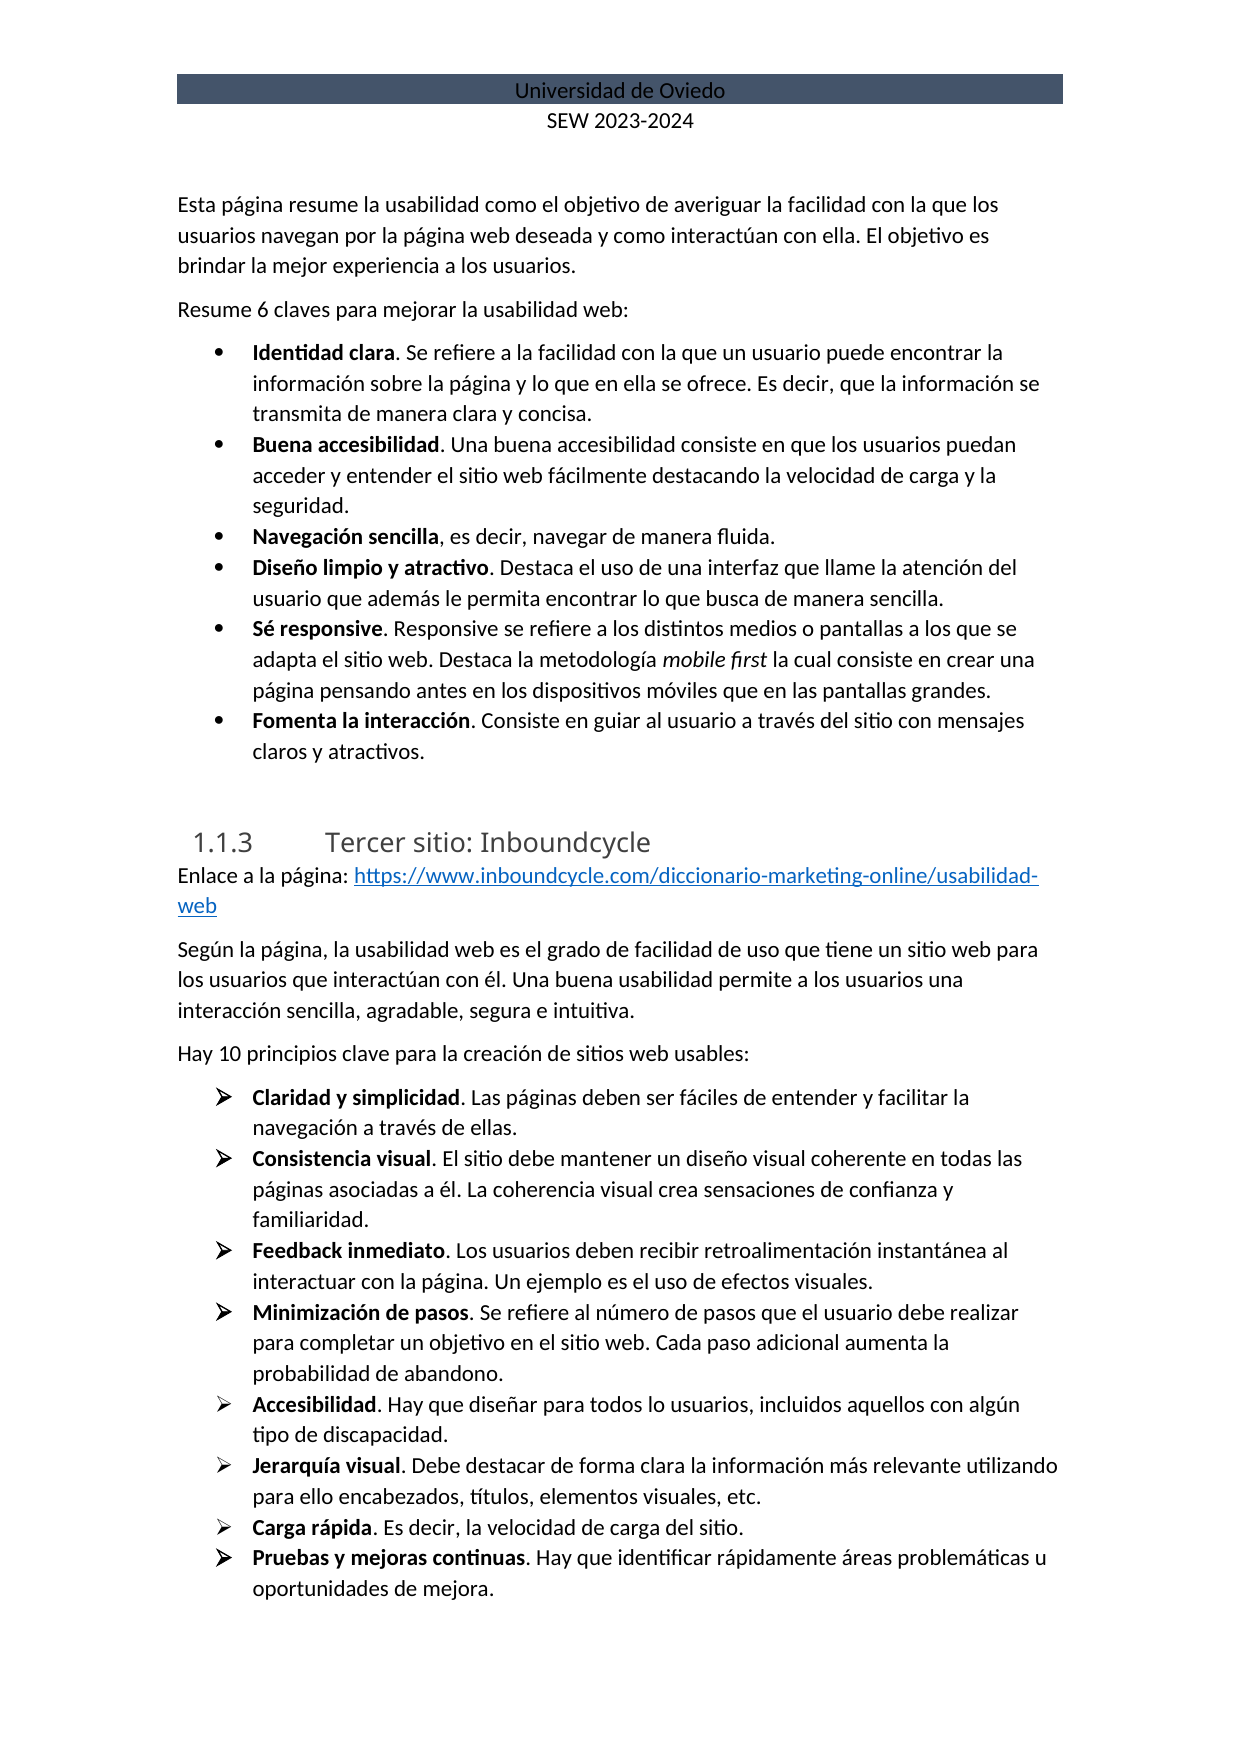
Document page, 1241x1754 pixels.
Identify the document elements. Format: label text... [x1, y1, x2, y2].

list Feedback inmediato. Los usuarios deben recibir retroalimentación instantánea al interactuar con la página. Un ejemplo es el uso de efectos visuales. [215, 1236, 1063, 1295]
list Pruebas y mejoras continuas. Hay que identificar rápidamente áreas problemáticas u oportunidades de mejora. [215, 1543, 1063, 1602]
text Según la página, la usabilidad web es el grado de facilidad de uso que tiene un sitio web para los usuarios que interactúan con él. Una buena usabilidad permite a los usuarios una interacción sencilla, agradable, segura e intuitiva. [177, 935, 1063, 1024]
list Diseño limpio y atractivo. Destaca el uso de una interfaz que llame la atención del usuario que además le permita encontrar lo que busca de manera sencilla. [215, 553, 1063, 612]
text Enlace a la página: https://www.inboundcycle.com/diccionario-marketing-online/usabilidad-web [177, 861, 1063, 919]
list Sé responsive. Responsive se refiere a los distintos medios o pantallas a los que se adapta el sitio web. Destaca la metodología mobile first la cual consiste en crear una página pensando antes en los dispositivos móviles que en las pantallas grandes. [215, 614, 1063, 704]
text Esta página resume la usabilidad como el objetivo de averiguar la facilidad con la que los usuarios navegan por la página web deseada y como interactúan con ella. El objetivo es brindar la mejor experiencia a los usuarios. [177, 190, 1063, 279]
list Navegación sencilla, es decir, navegar de manera fluida. [215, 522, 1063, 550]
text Hay 10 principios clave para la creación de sitios web usables: [177, 1039, 1063, 1067]
list Jerarquía visual. Debe destacar de forma clara la información más relevante utilizando para ello encabezados, títulos, elementos visuales, etc. [215, 1451, 1063, 1510]
text Resume 6 claves para mejorar la usabilidad web: [177, 295, 1063, 323]
list Minimización de pasos. Se refiere al número de pasos que el usuario debe realizar para completar un objetivo en el sitio web. Cada paso adicional aumenta la probabilidad de abandono. [215, 1298, 1063, 1387]
list Fomenta la interacción. Consiste en guiar al usuario a través del sitio con mensajes claros y atractivos. [215, 707, 1063, 765]
list Consistencia visual. El sitio debe mantener un diseño visual coherente en todas las páginas asociadas a él. La coherencia visual crea sensaciones de confianza y familiaridad. [215, 1144, 1063, 1233]
list Claridad y simplicidad. Las páginas deben ser fáciles de entender y facilitar la navegación a través de ellas. [215, 1083, 1063, 1141]
list Buena accesibilidad. Una buena accesibilidad consiste en que los usuarios puedan acceder y entender el sitio web fácilmente destacando la velocidad de carga y la seguridad. [215, 430, 1063, 519]
list Accesibilidad. Hay que diseñar para todos lo usuarios, incluidos aquellos con algún tipo de discapacidad. [215, 1390, 1063, 1449]
subtitle Tercer sitio: Inboundcycle [192, 824, 1063, 861]
list Identidad clara. Se refiere a la facilidad con la que un usuario puede encontrar la información sobre la página y lo que en ella se ofrece. Es decir, que la información se transmita de manera clara y concisa. [215, 338, 1063, 427]
list Carga rápida. Es decir, la velocidad de carga del sitio. [215, 1513, 1063, 1541]
